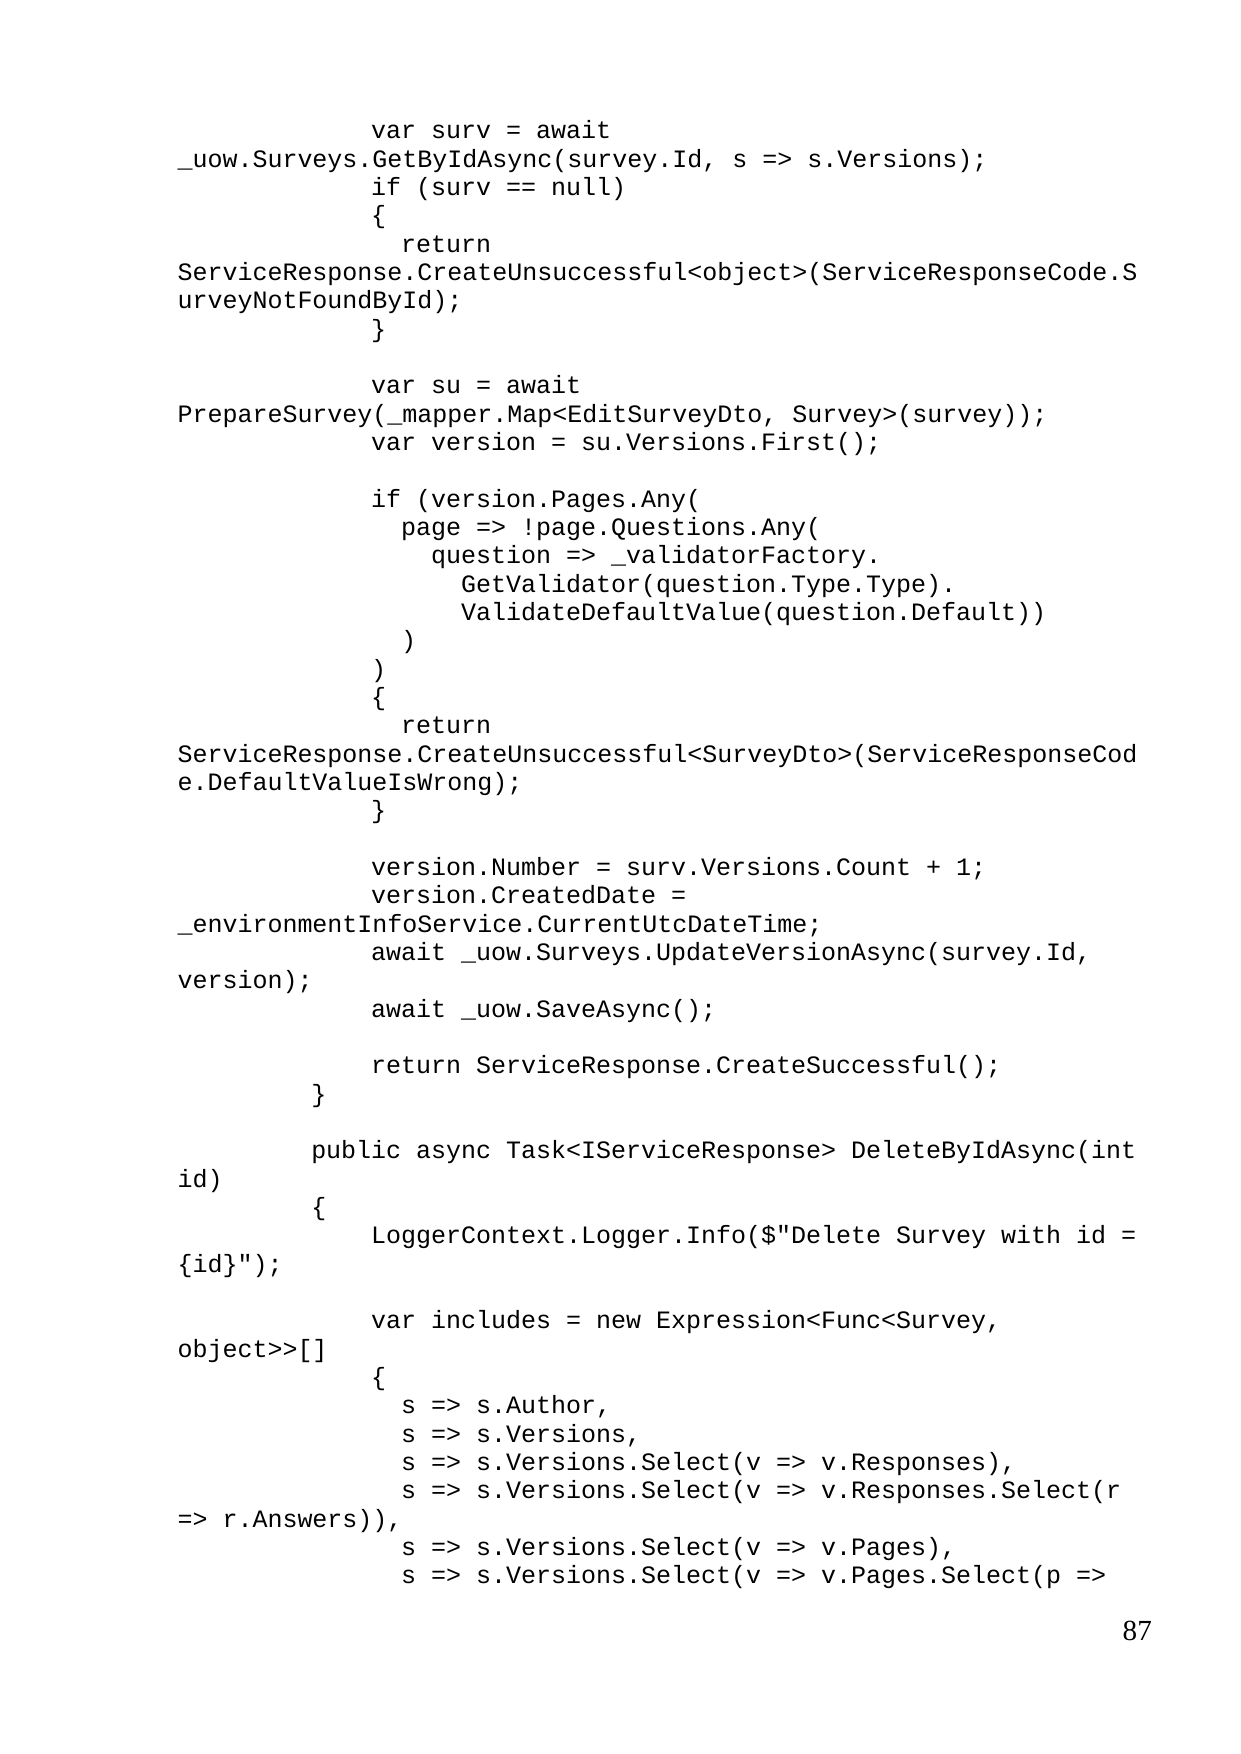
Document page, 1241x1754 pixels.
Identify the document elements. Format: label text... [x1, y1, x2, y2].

text ValidateDefaultValue(question.Default)) [177, 600, 1152, 628]
text s => s.Versions.Select(v => v.Pages), [177, 1535, 1152, 1563]
text var surv = await _uow.Surveys.GetByIdAsync(survey.Id, s => s.Versions); [177, 118, 1152, 175]
text version.Number = surv.Versions.Count + 1; [177, 855, 1152, 883]
text question => _validatorFactory. [177, 543, 1152, 571]
text ) [177, 656, 1152, 685]
text public async Task<IServiceResponse> DeleteByIdAsync(int id) [177, 1138, 1152, 1195]
text await _uow.SaveAsync(); [177, 996, 1152, 1025]
text var version = su.Versions.First(); [177, 430, 1152, 458]
text s => s.Versions, [177, 1421, 1152, 1450]
text var includes = new Expression<Func<Survey, object>>[] [177, 1308, 1152, 1365]
text page => !page.Questions.Any( [177, 515, 1152, 543]
text } [177, 1081, 1152, 1110]
text if (surv == null) [177, 175, 1152, 203]
text ) [177, 628, 1152, 656]
text { [177, 1195, 1152, 1223]
text version.CreatedDate = _environmentInfoService.CurrentUtcDateTime; [177, 883, 1152, 940]
text GetValidator(question.Type.Type). [177, 571, 1152, 600]
text if (version.Pages.Any( [177, 486, 1152, 515]
text LoggerContext.Logger.Info($"Delete Survey with id = {id}"); [177, 1223, 1152, 1280]
text s => s.Versions.Select(v => v.Responses.Select(r => r.Answers)), [177, 1478, 1152, 1535]
text { [177, 685, 1152, 713]
text s => s.Versions.Select(v => v.Responses), [177, 1450, 1152, 1478]
text } [177, 316, 1152, 345]
text return ServiceResponse.CreateUnsuccessful<SurveyDto>(ServiceResponseCode.DefaultValueIsWrong); [177, 713, 1152, 798]
text } [177, 798, 1152, 826]
text return ServiceResponse.CreateSuccessful(); [177, 1053, 1152, 1081]
text { [177, 203, 1152, 231]
text s => s.Author, [177, 1393, 1152, 1421]
text return ServiceResponse.CreateUnsuccessful<object>(ServiceResponseCode.SurveyNotFoundById); [177, 231, 1152, 316]
text await _uow.Surveys.UpdateVersionAsync(survey.Id, version); [177, 940, 1152, 996]
text { [177, 1365, 1152, 1393]
text var su = await PrepareSurvey(_mapper.Map<EditSurveyDto, Survey>(survey)); [177, 373, 1152, 430]
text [177, 1563, 1152, 1591]
